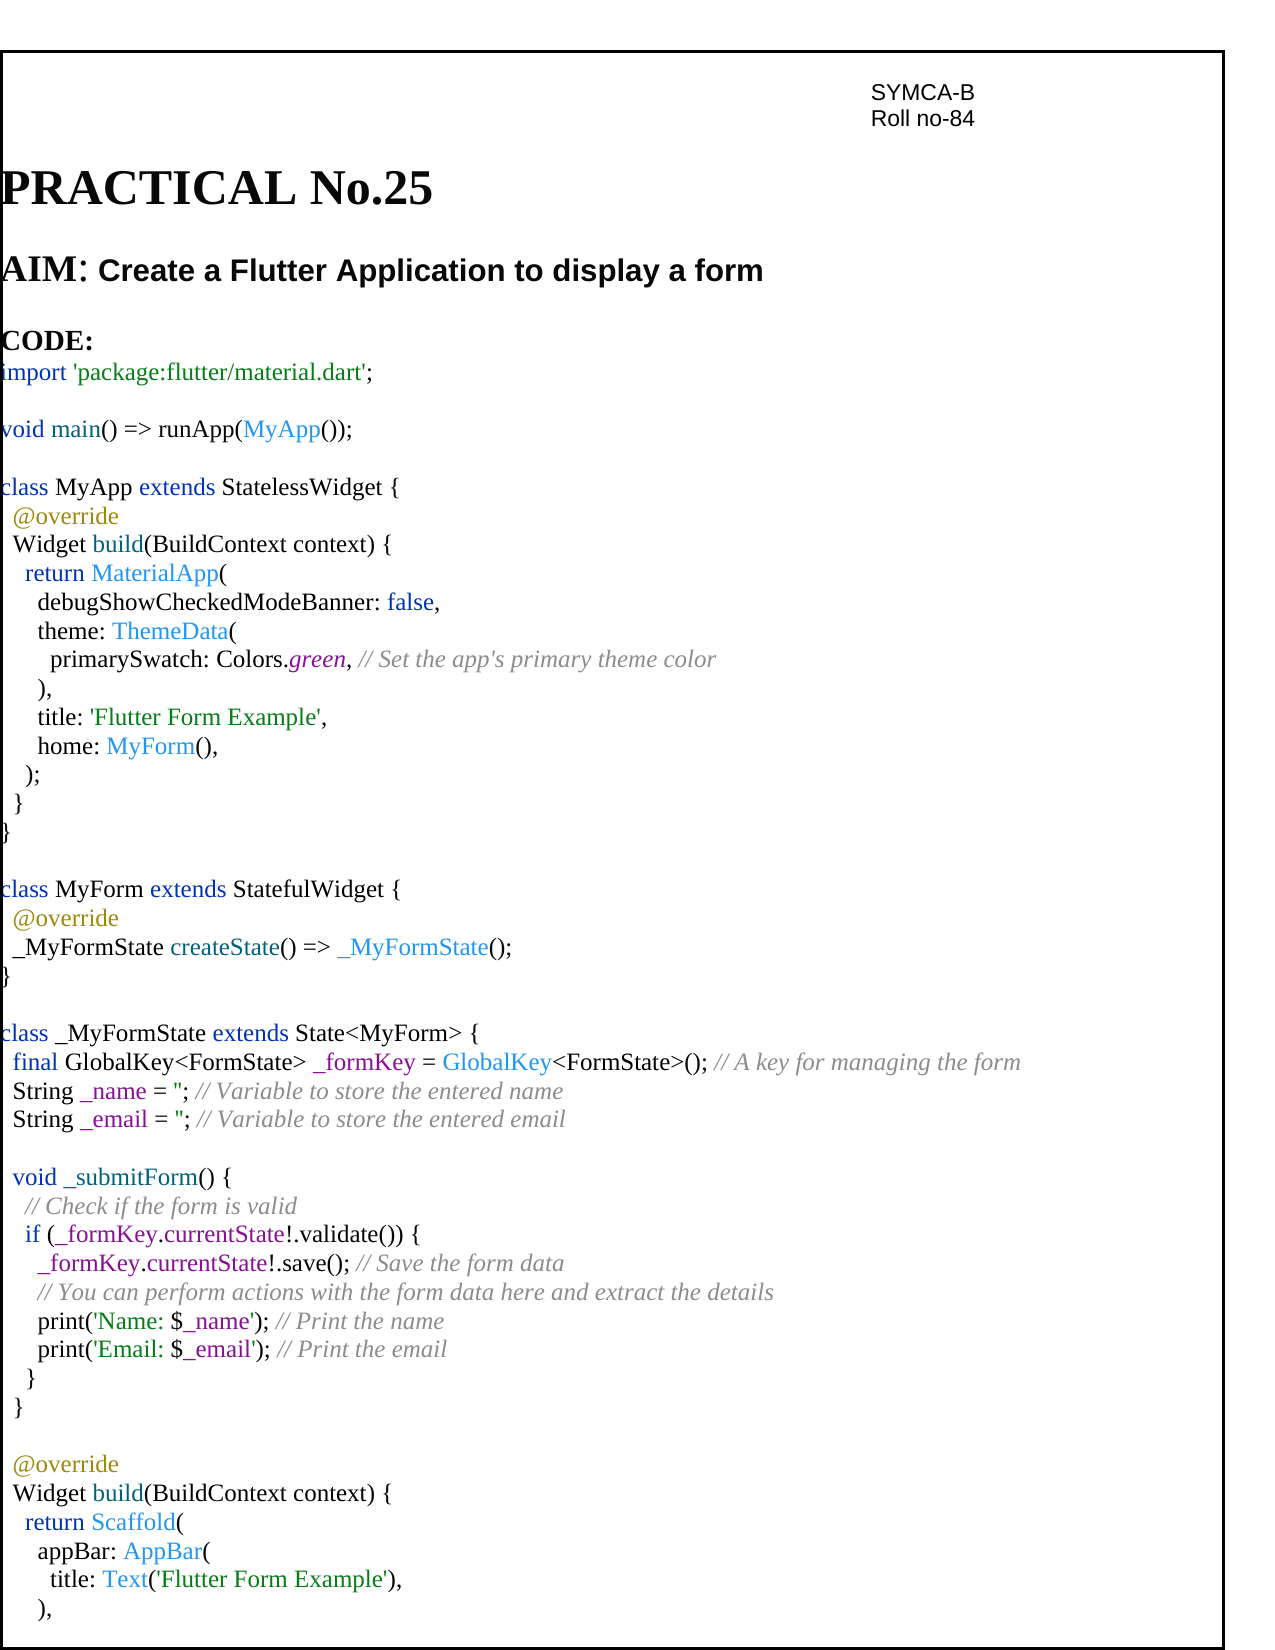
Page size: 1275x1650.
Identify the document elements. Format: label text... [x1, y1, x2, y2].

text CODE: [3, 323, 1116, 357]
text AIM: Create a Flutter Application to display a form [3, 241, 1116, 291]
text PRACTICAL No.25 [3, 158, 1116, 216]
text import 'package:flutter/material.dart'; void main() => runApp(MyApp()); class MyApp extends StatelessWidget { @override Widget build(BuildContext context) { return MaterialApp( debugShowCheckedModeBanner: false, theme: ThemeData( primarySwatch: Colors.green, // Set the app's primary theme color ), title: 'Flutter Form Example', home: MyForm(), ); } } class MyForm extends StatefulWidget { @override _MyFormState createState() => _MyFormState(); } class _MyFormState extends State<MyForm> { final GlobalKey<FormState> _formKey = GlobalKey<FormState>(); // A key for managing the form String _name = ''; // Variable to store the entered name String _email = ''; // Variable to store the entered email void _submitForm() { // Check if the form is valid if (_formKey.currentState!.validate()) { _formKey.currentState!.save(); // Save the form data // You can perform actions with the form data here and extract the details print('Name: $_name'); // Print the name print('Email: $_email'); // Print the email } } @override Widget build(BuildContext context) { return Scaffold( appBar: AppBar( title: Text('Flutter Form Example'), ), [3, 357, 1116, 1647]
